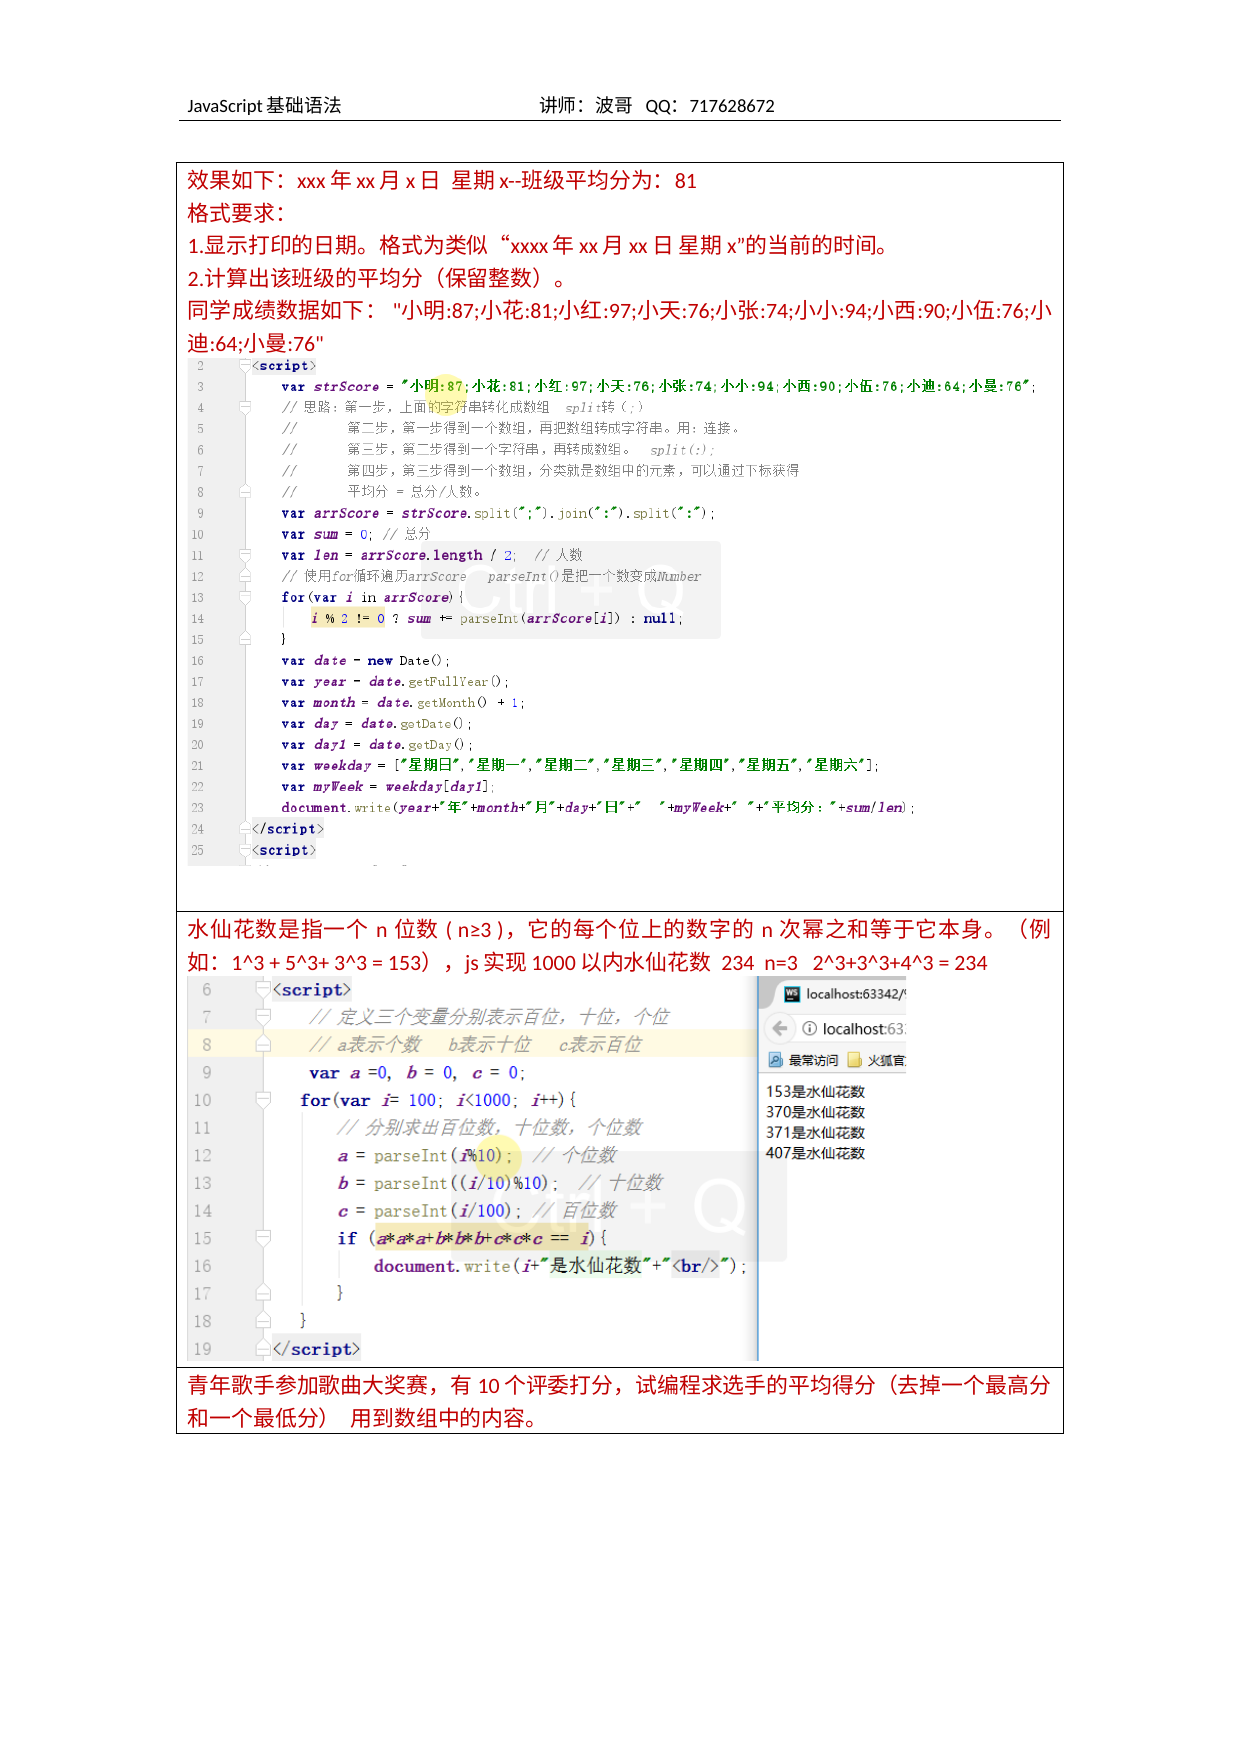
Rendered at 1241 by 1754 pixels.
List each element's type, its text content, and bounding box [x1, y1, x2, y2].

table_cell 水仙花数是指一个 n 位数 ( n≥3 )，它的每个位上的数字的 n 次幂之和等于它本身。（例如：1^3 + 5^3+ 3^3 = 153），js实现1000以内水仙花数 234 n=3 2^3+3^3+4^3 = 234 [177, 912, 1063, 1367]
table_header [177, 163, 1063, 911]
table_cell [177, 1368, 1063, 1433]
picture [187, 976, 907, 1361]
picture [187, 358, 1052, 866]
